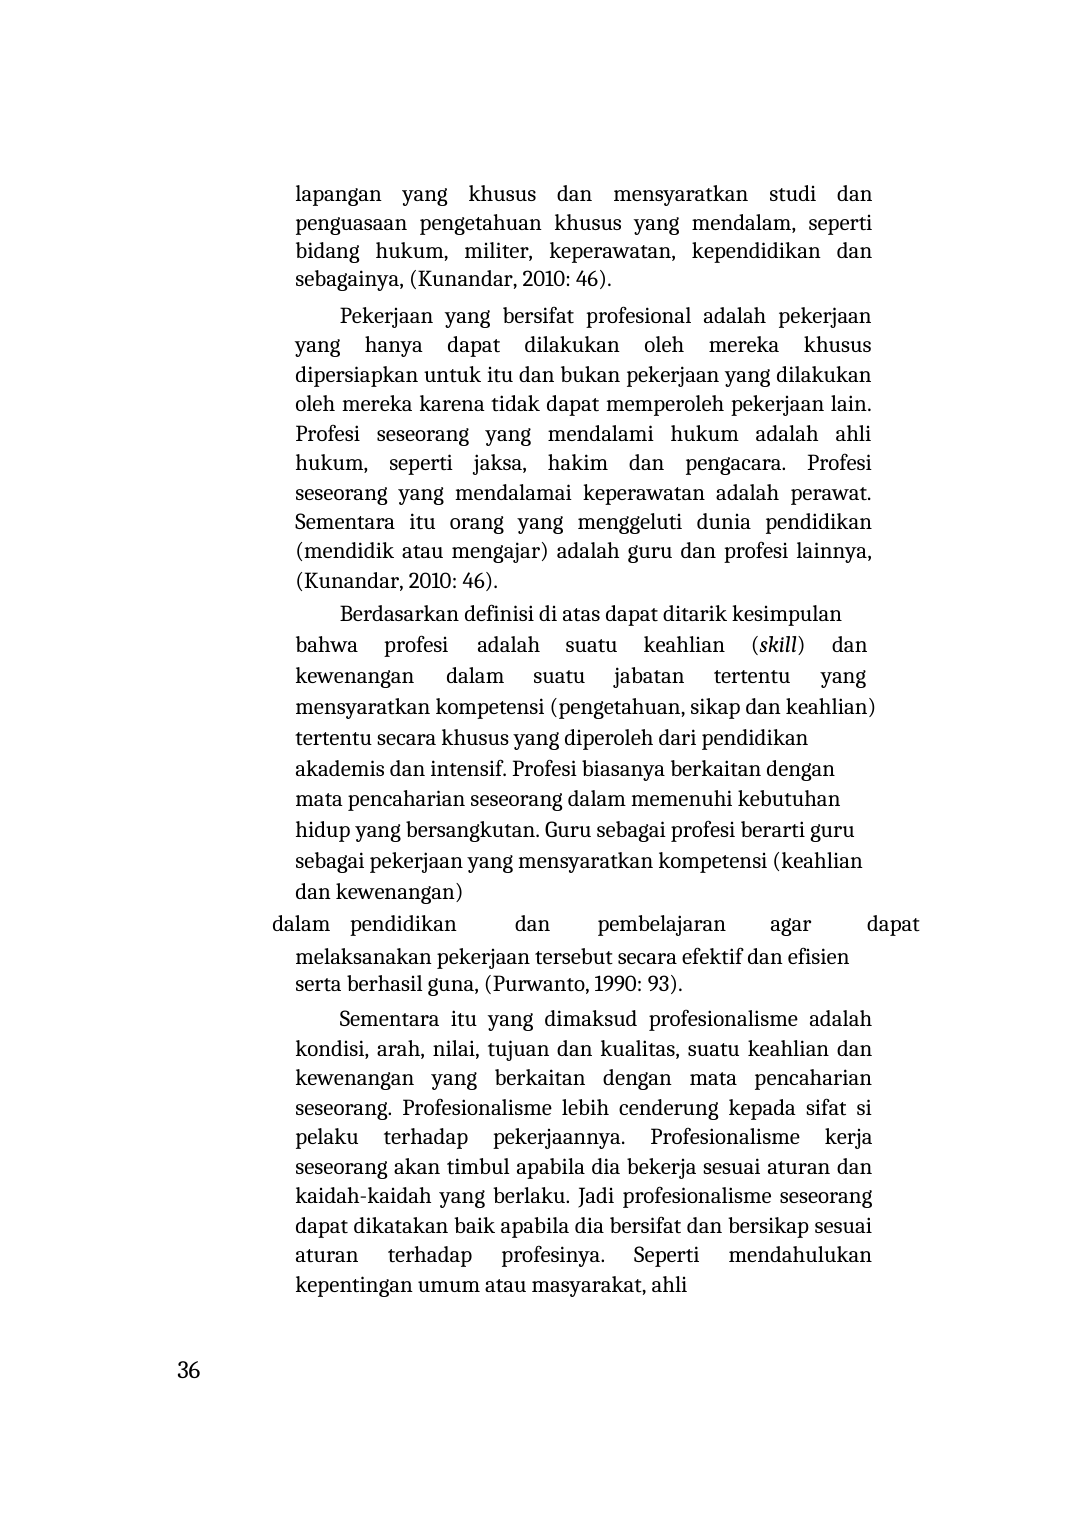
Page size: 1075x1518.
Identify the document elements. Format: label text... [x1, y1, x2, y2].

text 36 [177, 1359, 925, 1383]
text Sementara itu yang dimaksud profesionalisme adalah kondisi, arah, nilai, tujuan dan kualitas, suatu keahlian dan kewenangan yang berkaitan dengan mata pencaharian seseorang. Profesionalisme lebih cenderung kepada sifat si pelaku terhadap pekerjaannya. Profesionalisme kerja seseorang akan timbul apabila dia bekerja sesuai aturan dan kaidah-kaidah yang berlaku. Jadi profesionalisme seseorang dapat dikatakan baik apabila dia bersifat dan bersikap sesuai aturan terhadap profesinya. Seperti mendahulukan kepentingan umum atau masyarakat, ahli [295, 1006, 873, 1298]
text lapangan yang khusus dan mensyaratkan studi dan penguasaan pengetahuan khusus yang mendalam, seperti bidang hukum, militer, keperawatan, kependidikan dan sebagainya, (Kunandar, 2010: 46). [295, 181, 873, 292]
text melaksanakan pekerjaan tersebut secara efektif dan efisien serta berhasil guna, (Purwanto, 1990: 93). [295, 944, 880, 997]
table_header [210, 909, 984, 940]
text Pekerjaan yang bersifat profesional adalah pekerjaan yang hanya dapat dilakukan oleh mereka khusus dipersiapkan untuk itu dan bukan pekerjaan yang dilakukan oleh mereka karena tidak dapat memperoleh pekerjaan lain. Profesi seseorang yang mendalami hukum adalah ahli hukum, seperti jaksa, hakim dan pengacara. Profesi seseorang yang mendalamai keperawatan adalah perawat. Sementara itu orang yang menggeluti dunia pendidikan (mendidik atau mengajar) adalah guru dan profesi lainnya, (Kunandar, 2010: 46). [295, 302, 872, 594]
text Berdasarkan definisi di atas dapat ditarik kesimpulan bahwa profesi adalah suatu keahlian (skill) dan kewenangan dalam suatu jabatan tertentu yang mensyaratkan kompetensi (pengetahuan, sikap dan keahlian) tertentu secara khusus yang diperoleh dari pendidikan akademis dan intensif. Profesi biasanya berkaitan dengan mata pencaharian seseorang dalam memenuhi kebutuhan hidup yang bersangkutan. Guru sebagai profesi berarti guru sebagai pekerjaan yang mensyaratkan kompetensi (keahlian dan kewenangan) [295, 597, 880, 906]
